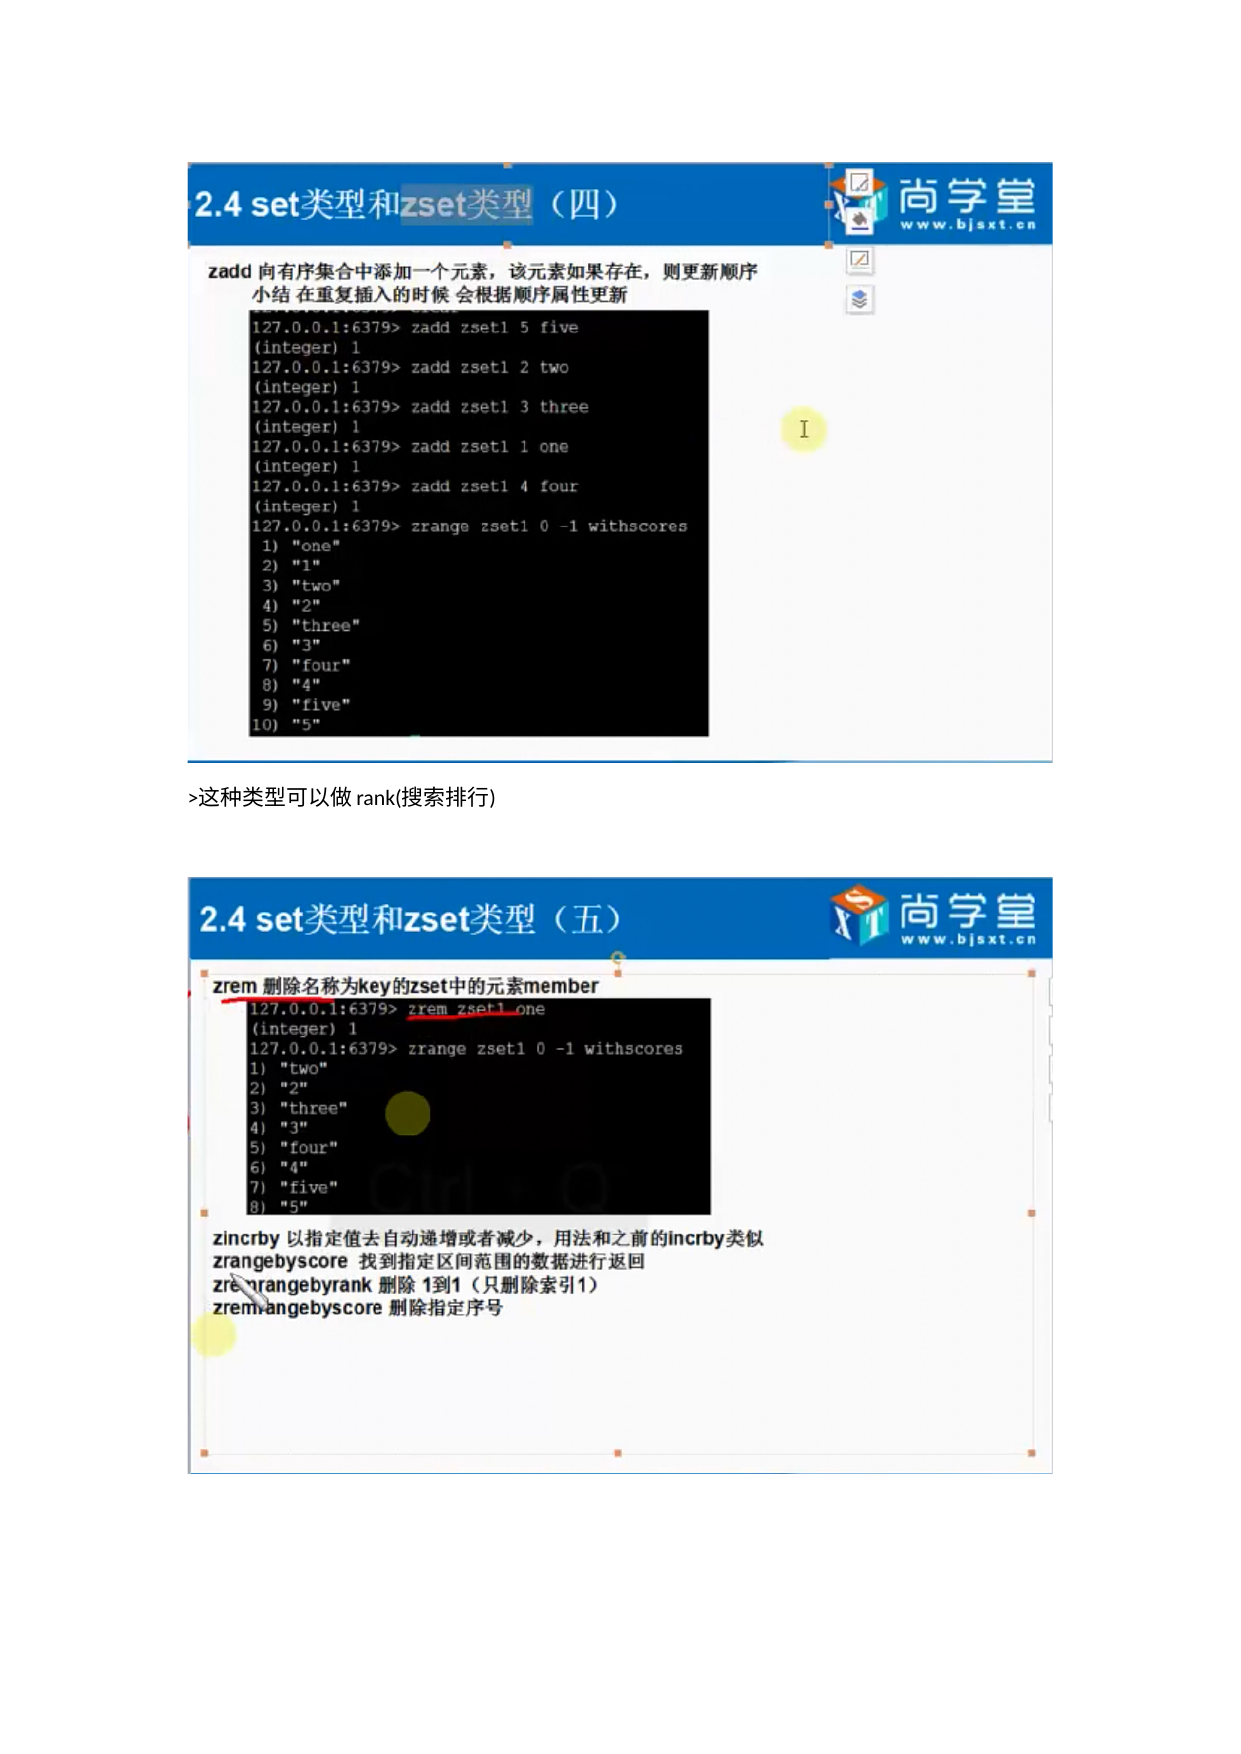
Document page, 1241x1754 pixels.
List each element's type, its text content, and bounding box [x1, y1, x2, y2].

picture [187, 877, 1053, 1474]
picture [187, 162, 1053, 763]
text >这种类型可以做rank(搜索排行) [187, 779, 1053, 812]
